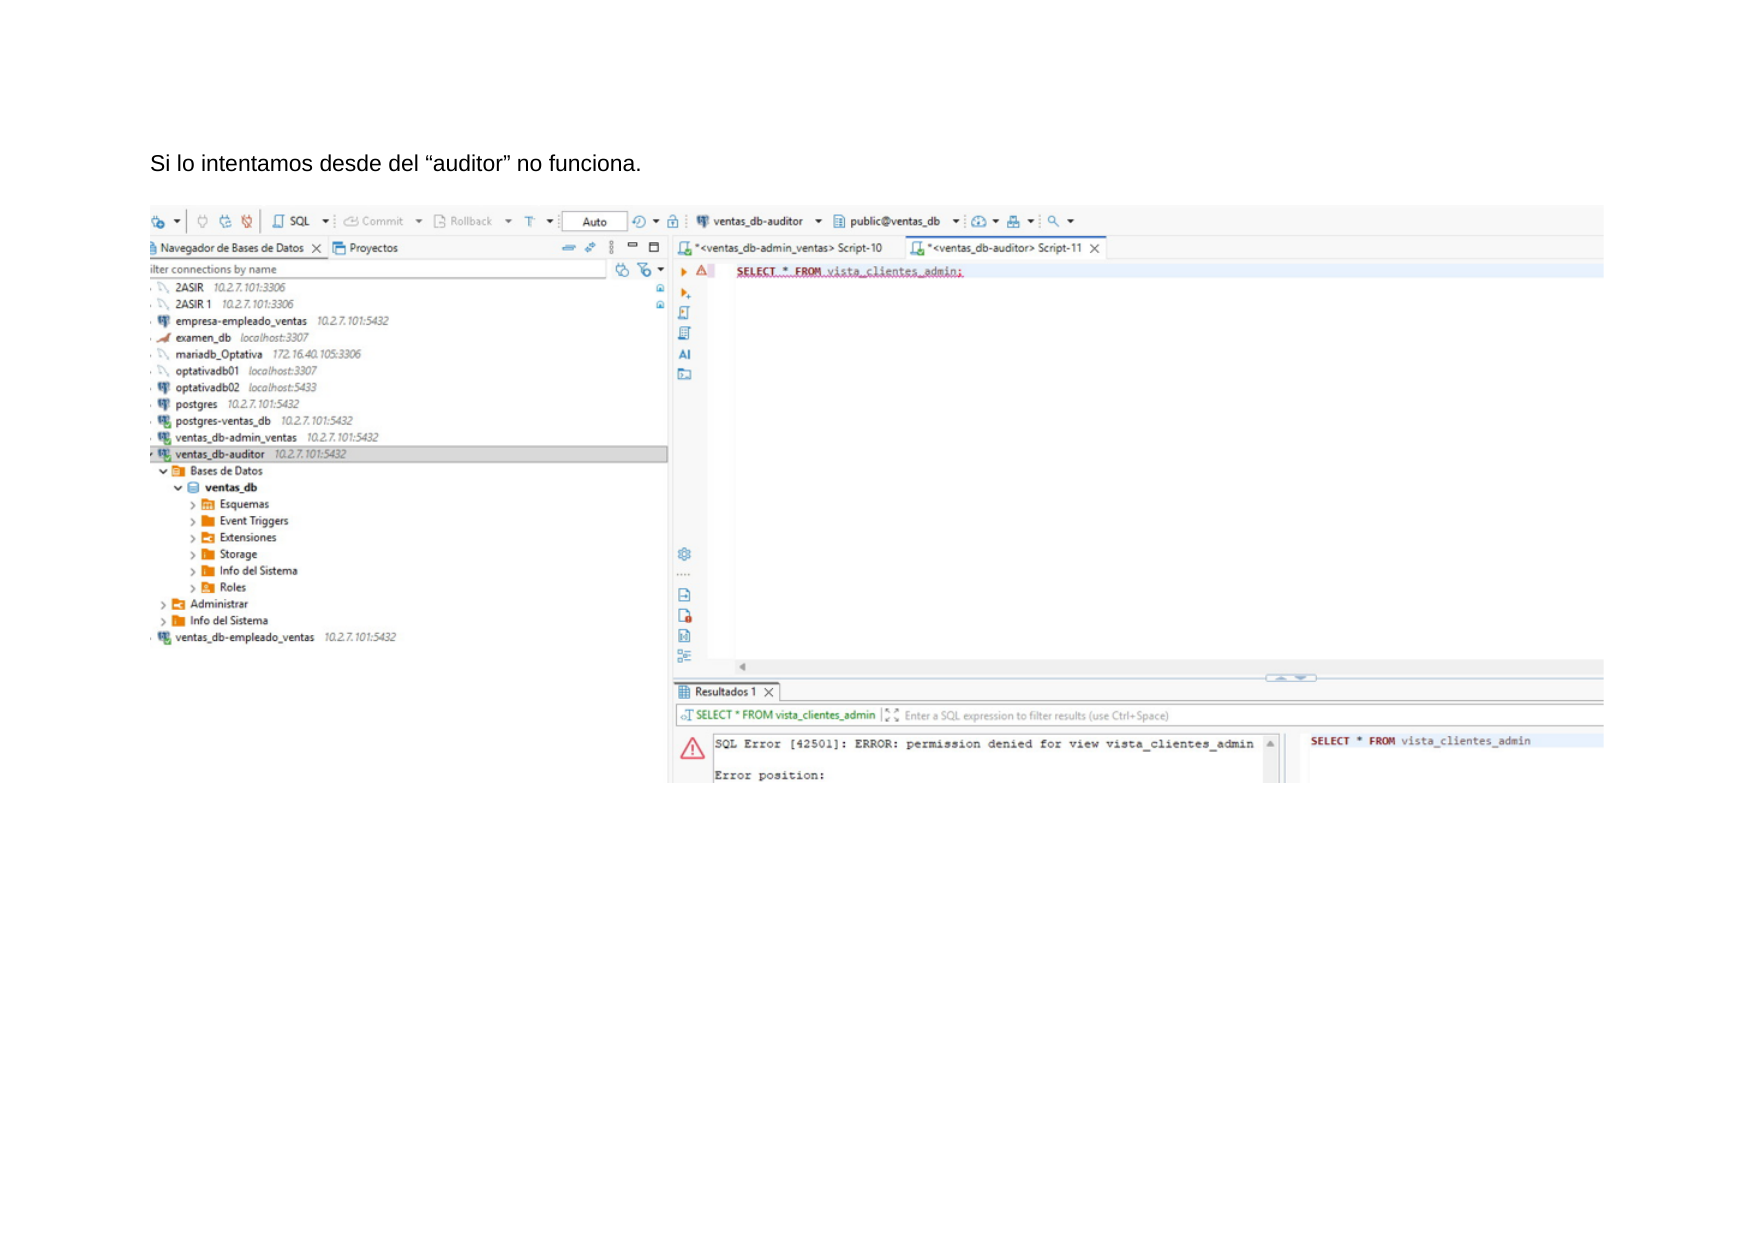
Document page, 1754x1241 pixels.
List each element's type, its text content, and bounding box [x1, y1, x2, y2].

picture [150, 205, 1604, 783]
text Si lo intentamos desde del “auditor” no funciona. [150, 150, 1604, 176]
